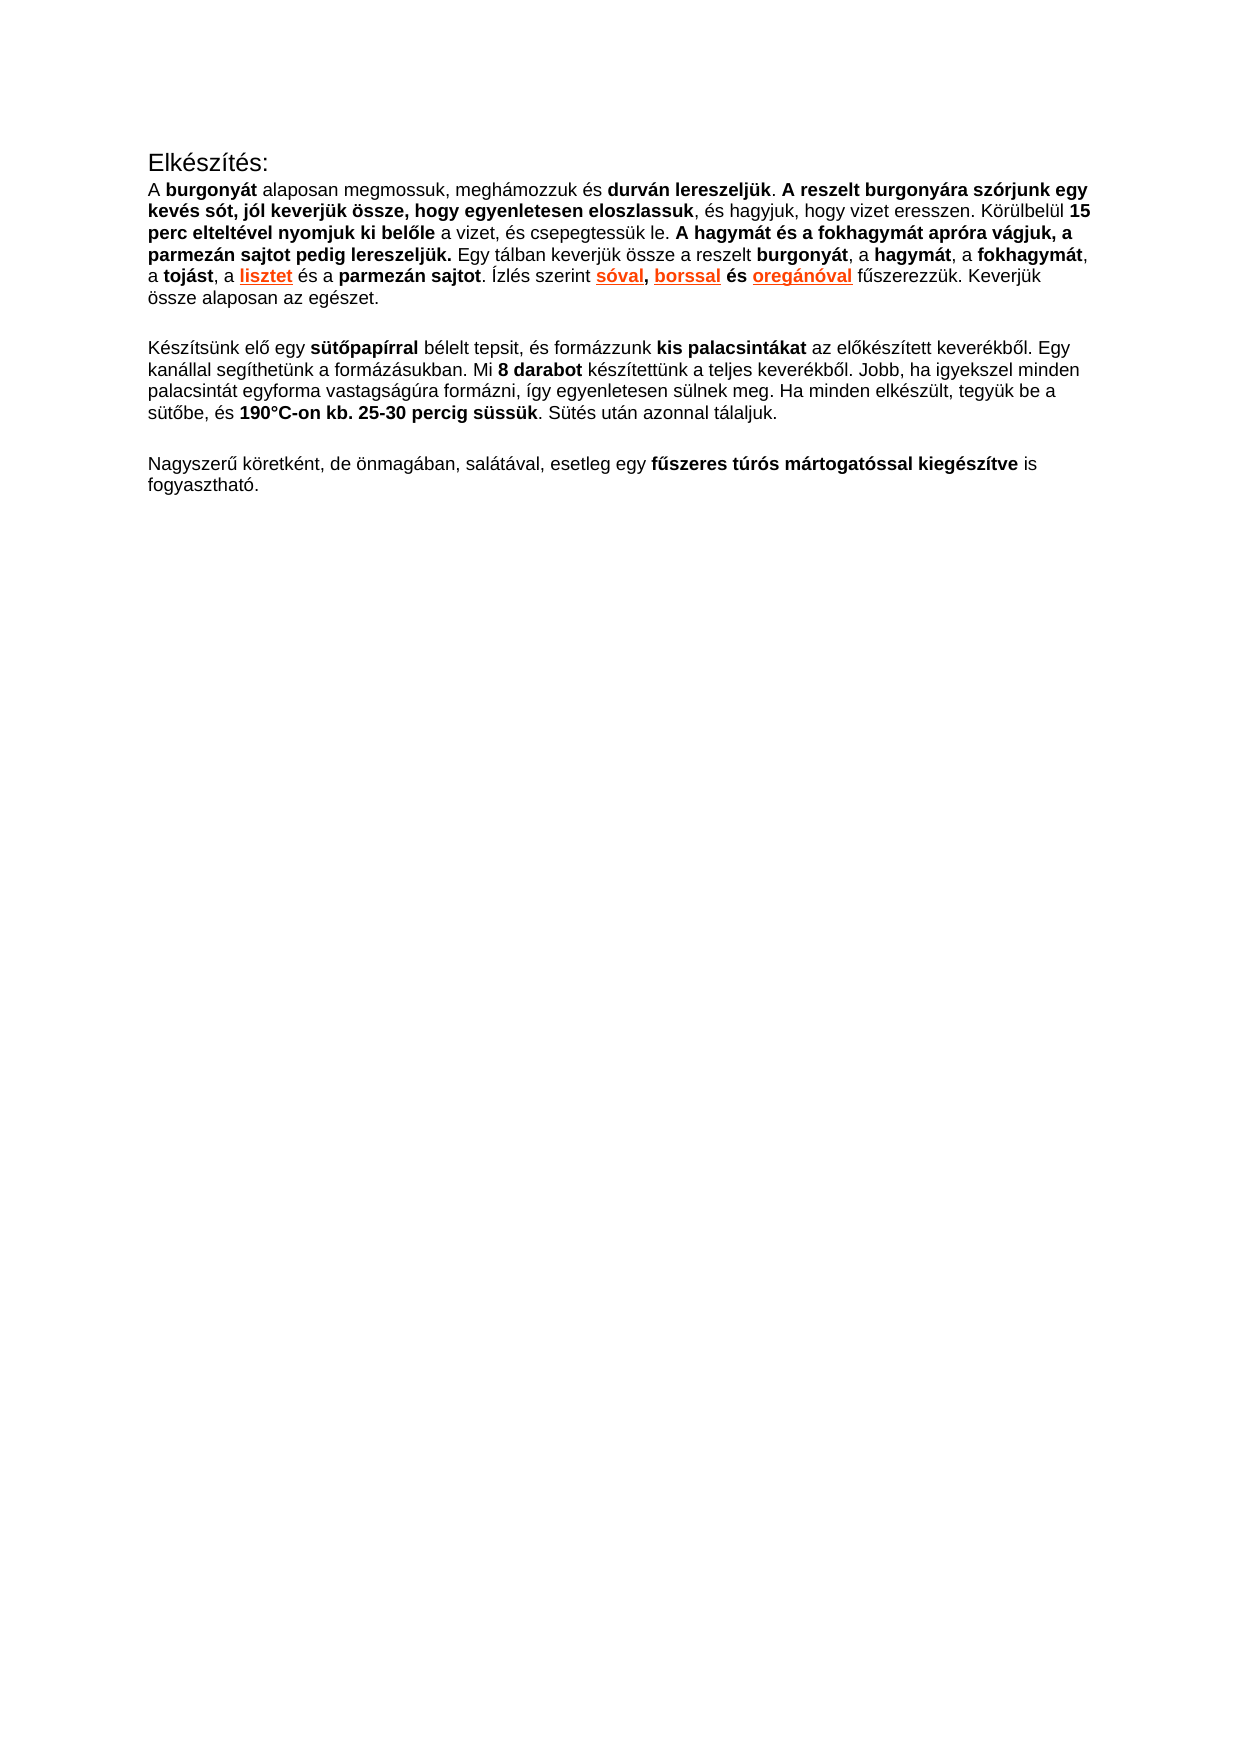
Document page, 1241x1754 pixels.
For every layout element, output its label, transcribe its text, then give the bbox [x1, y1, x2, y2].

text Nagyszerű köretként, de önmagában, salátával, esetleg egy fűszeres túrós mártogatóssal kiegészítve is fogyasztható. [148, 453, 1093, 496]
subtitle Elkészítés: [148, 148, 1093, 176]
text Készítsünk elő egy sütőpapírral bélelt tepsit, és formázzunk kis palacsintákat az előkészített keverékből. Egy kanállal segíthetünk a formázásukban. Mi 8 darabot készítettünk a teljes keverékből. Jobb, ha igyekszel minden palacsintát egyforma vastagságúra formázni, így egyenletesen sülnek meg. Ha minden elkészült, tegyük be a sütőbe, és 190°C-on kb. 25-30 percig süssük. Sütés után azonnal tálaljuk. [148, 337, 1093, 423]
text A burgonyát alaposan megmossuk, meghámozzuk és durván lereszeljük. A reszelt burgonyára szórjunk egy kevés sót, jól keverjük össze, hogy egyenletesen eloszlassuk, és hagyjuk, hogy vizet eresszen. Körülbelül 15 perc elteltével nyomjuk ki belőle a vizet, és csepegtessük le. A hagymát és a fokhagymát apróra vágjuk, a parmezán sajtot pedig lereszeljük. Egy tálban keverjük össze a reszelt burgonyát, a hagymát, a fokhagymát, a tojást, a lisztet és a parmezán sajtot. Ízlés szerint sóval, borssal és oregánóval fűszerezzük. Keverjük össze alaposan az egészet. [148, 179, 1093, 308]
